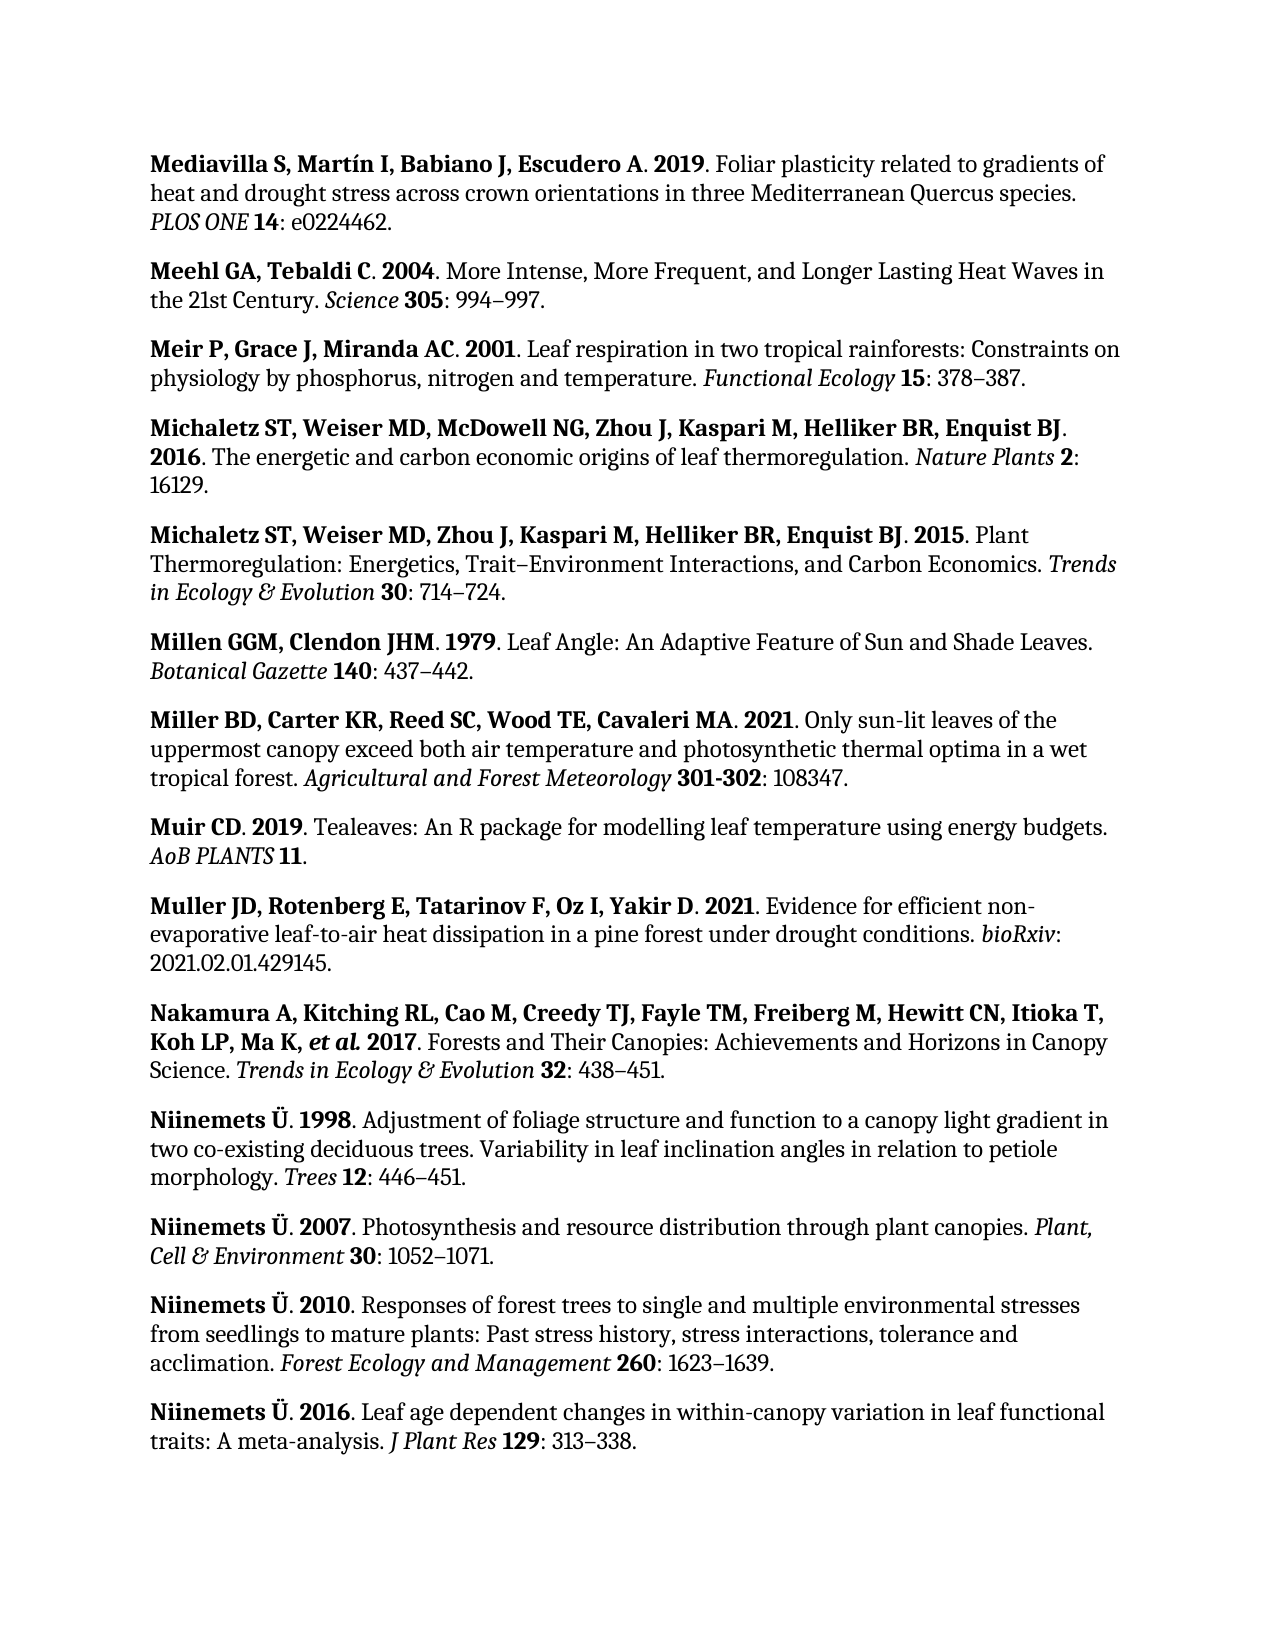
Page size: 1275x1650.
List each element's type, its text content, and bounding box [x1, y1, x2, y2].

text Niinemets Ü. 2010. Responses of forest trees to single and multiple environmental stresses from seedlings to mature plants: Past stress history, stress interactions, tolerance and acclimation. Forest Ecology and Management 260: 1623–1639. [150, 1291, 1125, 1377]
text Michaletz ST, Weiser MD, Zhou J, Kaspari M, Helliker BR, Enquist BJ. 2015. Plant Thermoregulation: Energetics, Trait–Environment Interactions, and Carbon Economics. Trends in Ecology & Evolution 30: 714–724. [150, 521, 1125, 607]
text Muir CD. 2019. Tealeaves: An R package for modelling leaf temperature using energy budgets. AoB PLANTS 11. [150, 813, 1125, 871]
text Meehl GA, Tebaldi C. 2004. More Intense, More Frequent, and Longer Lasting Heat Waves in the 21st Century. Science 305: 994–997. [150, 257, 1125, 314]
text Niinemets Ü. 1998. Adjustment of foliage structure and function to a canopy light gradient in two co-existing deciduous trees. Variability in leaf inclination angles in relation to petiole morphology. Trees 12: 446–451. [150, 1106, 1125, 1192]
text Millen GGM, Clendon JHM. 1979. Leaf Angle: An Adaptive Feature of Sun and Shade Leaves. Botanical Gazette 140: 437–442. [150, 628, 1125, 685]
text Mediavilla S, Martín I, Babiano J, Escudero A. 2019. Foliar plasticity related to gradients of heat and drought stress across crown orientations in three Mediterranean Quercus species. PLOS ONE 14: e0224462. [150, 150, 1125, 236]
text Michaletz ST, Weiser MD, McDowell NG, Zhou J, Kaspari M, Helliker BR, Enquist BJ. 2016. The energetic and carbon economic origins of leaf thermoregulation. Nature Plants 2: 16129. [150, 414, 1125, 500]
text Miller BD, Carter KR, Reed SC, Wood TE, Cavaleri MA. 2021. Only sun-lit leaves of the uppermost canopy exceed both air temperature and photosynthetic thermal optima in a wet tropical forest. Agricultural and Forest Meteorology 301-302: 108347. [150, 706, 1125, 792]
text Meir P, Grace J, Miranda AC. 2001. Leaf respiration in two tropical rainforests: Constraints on physiology by phosphorus, nitrogen and temperature. Functional Ecology 15: 378–387. [150, 335, 1125, 393]
text Nakamura A, Kitching RL, Cao M, Creedy TJ, Fayle TM, Freiberg M, Hewitt CN, Itioka T, Koh LP, Ma K, et al. 2017. Forests and Their Canopies: Achievements and Horizons in Canopy Science. Trends in Ecology & Evolution 32: 438–451. [150, 999, 1125, 1085]
text Niinemets Ü. 2007. Photosynthesis and resource distribution through plant canopies. Plant, Cell & Environment 30: 1052–1071. [150, 1213, 1125, 1270]
text Niinemets Ü. 2016. Leaf age dependent changes in within-canopy variation in leaf functional traits: A meta-analysis. J Plant Res 129: 313–338. [150, 1398, 1125, 1456]
text Muller JD, Rotenberg E, Tatarinov F, Oz I, Yakir D. 2021. Evidence for efficient non-evaporative leaf-to-air heat dissipation in a pine forest under drought conditions. bioRxiv: 2021.02.01.429145. [150, 892, 1125, 978]
